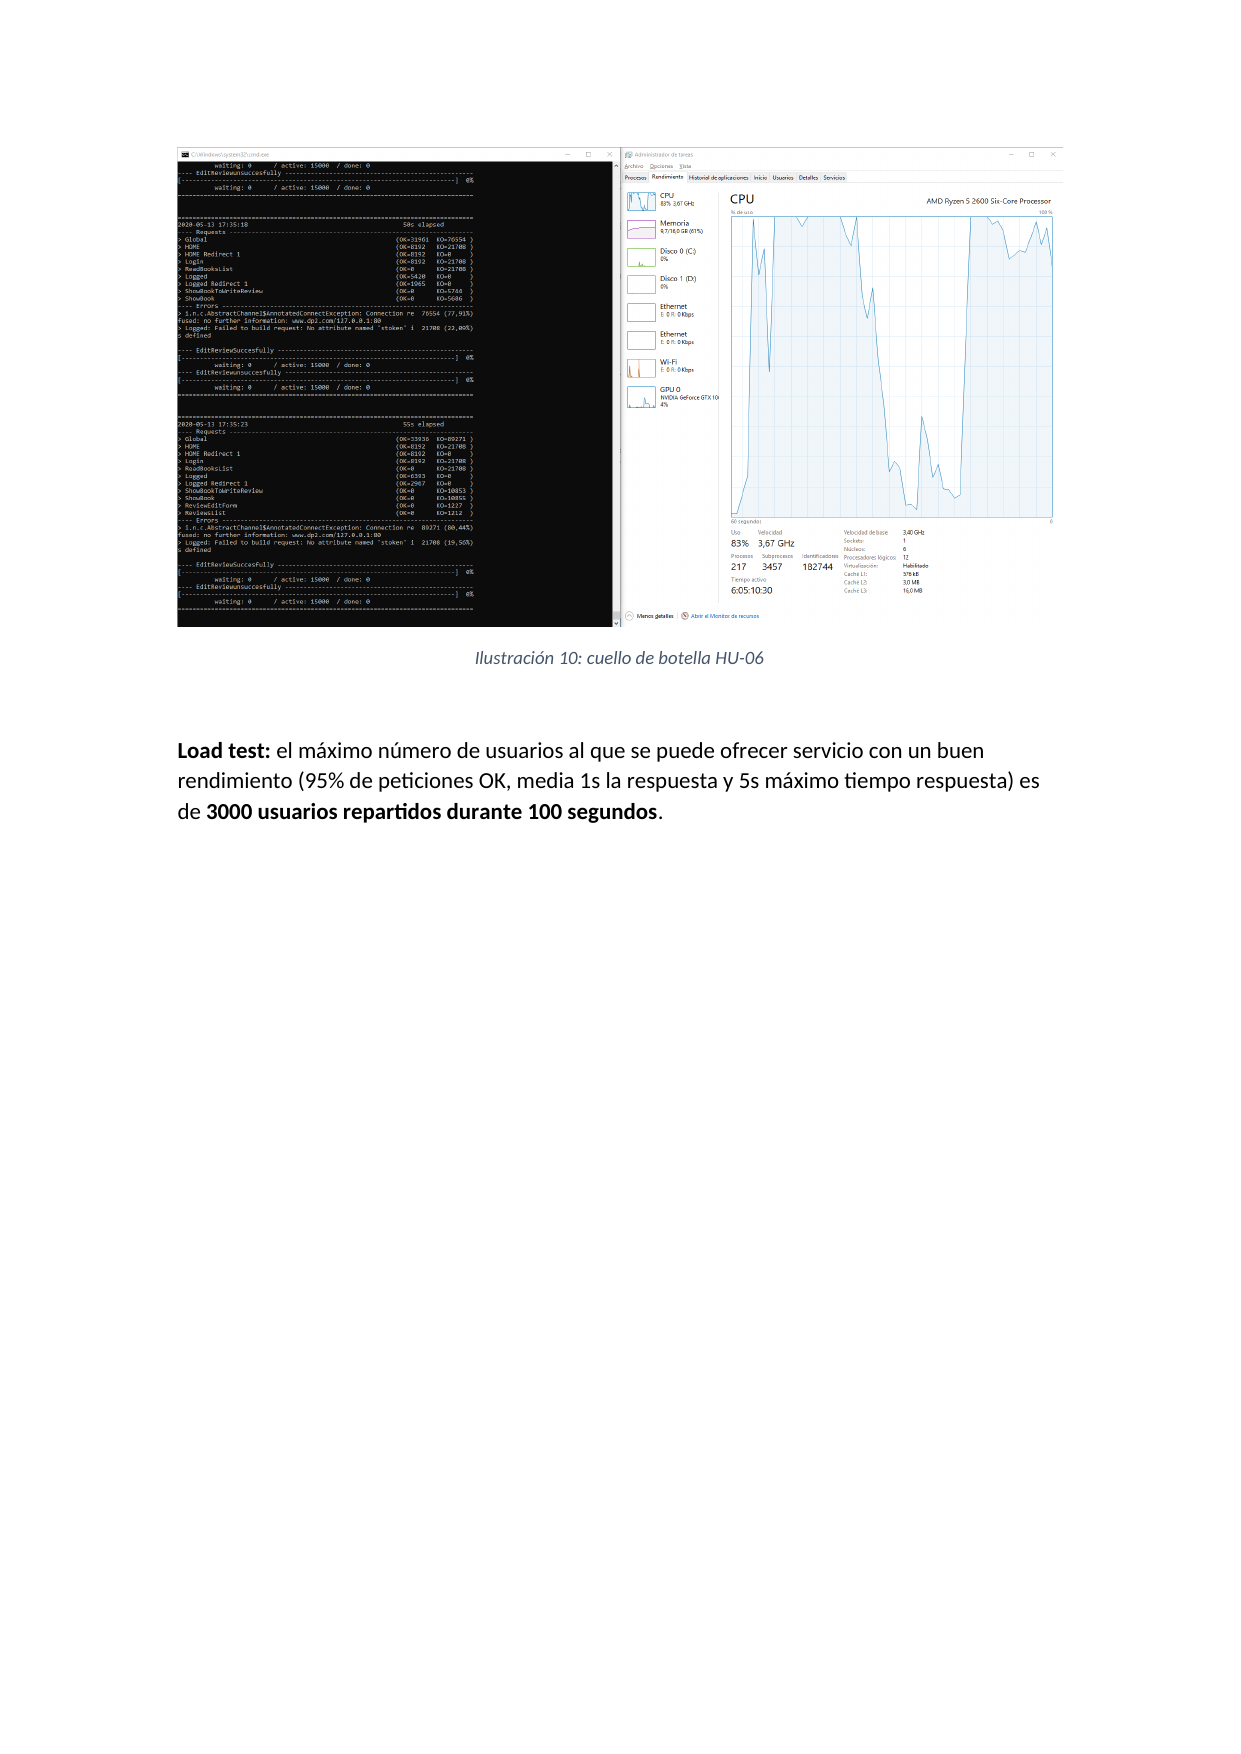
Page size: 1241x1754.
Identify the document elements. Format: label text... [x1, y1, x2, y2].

text Load test: el máximo número de usuarios al que se puede ofrecer servicio con un buen rendimiento (95% de peticiones OK, media 1s la respuesta y 5s máximo tiempo respuesta) es de 3000 usuarios repartidos durante 100 segundos. [177, 736, 1063, 825]
text Ilustración 10: cuello de botella HU-06 [177, 646, 1063, 669]
picture [177, 147, 1063, 627]
